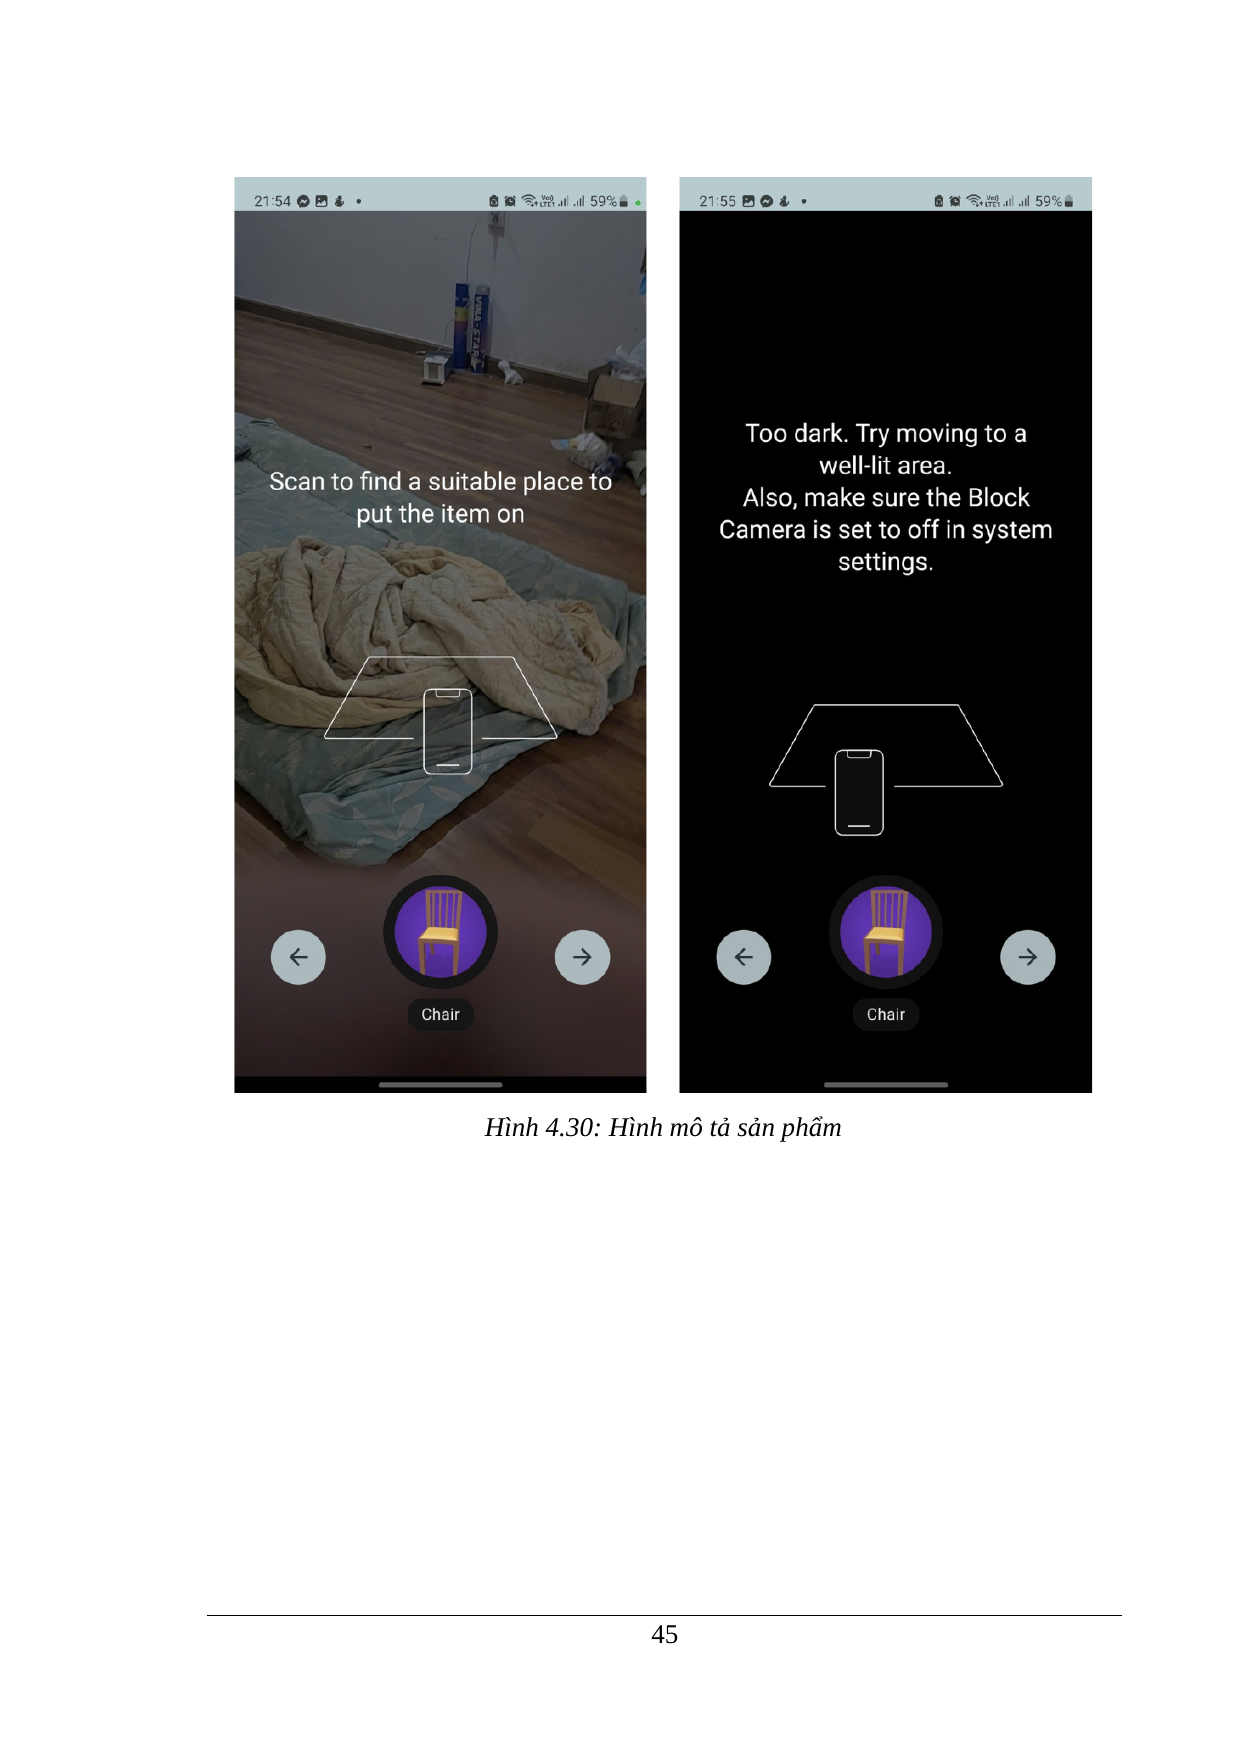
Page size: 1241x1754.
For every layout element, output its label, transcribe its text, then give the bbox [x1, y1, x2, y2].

picture [206, 177, 1123, 1093]
